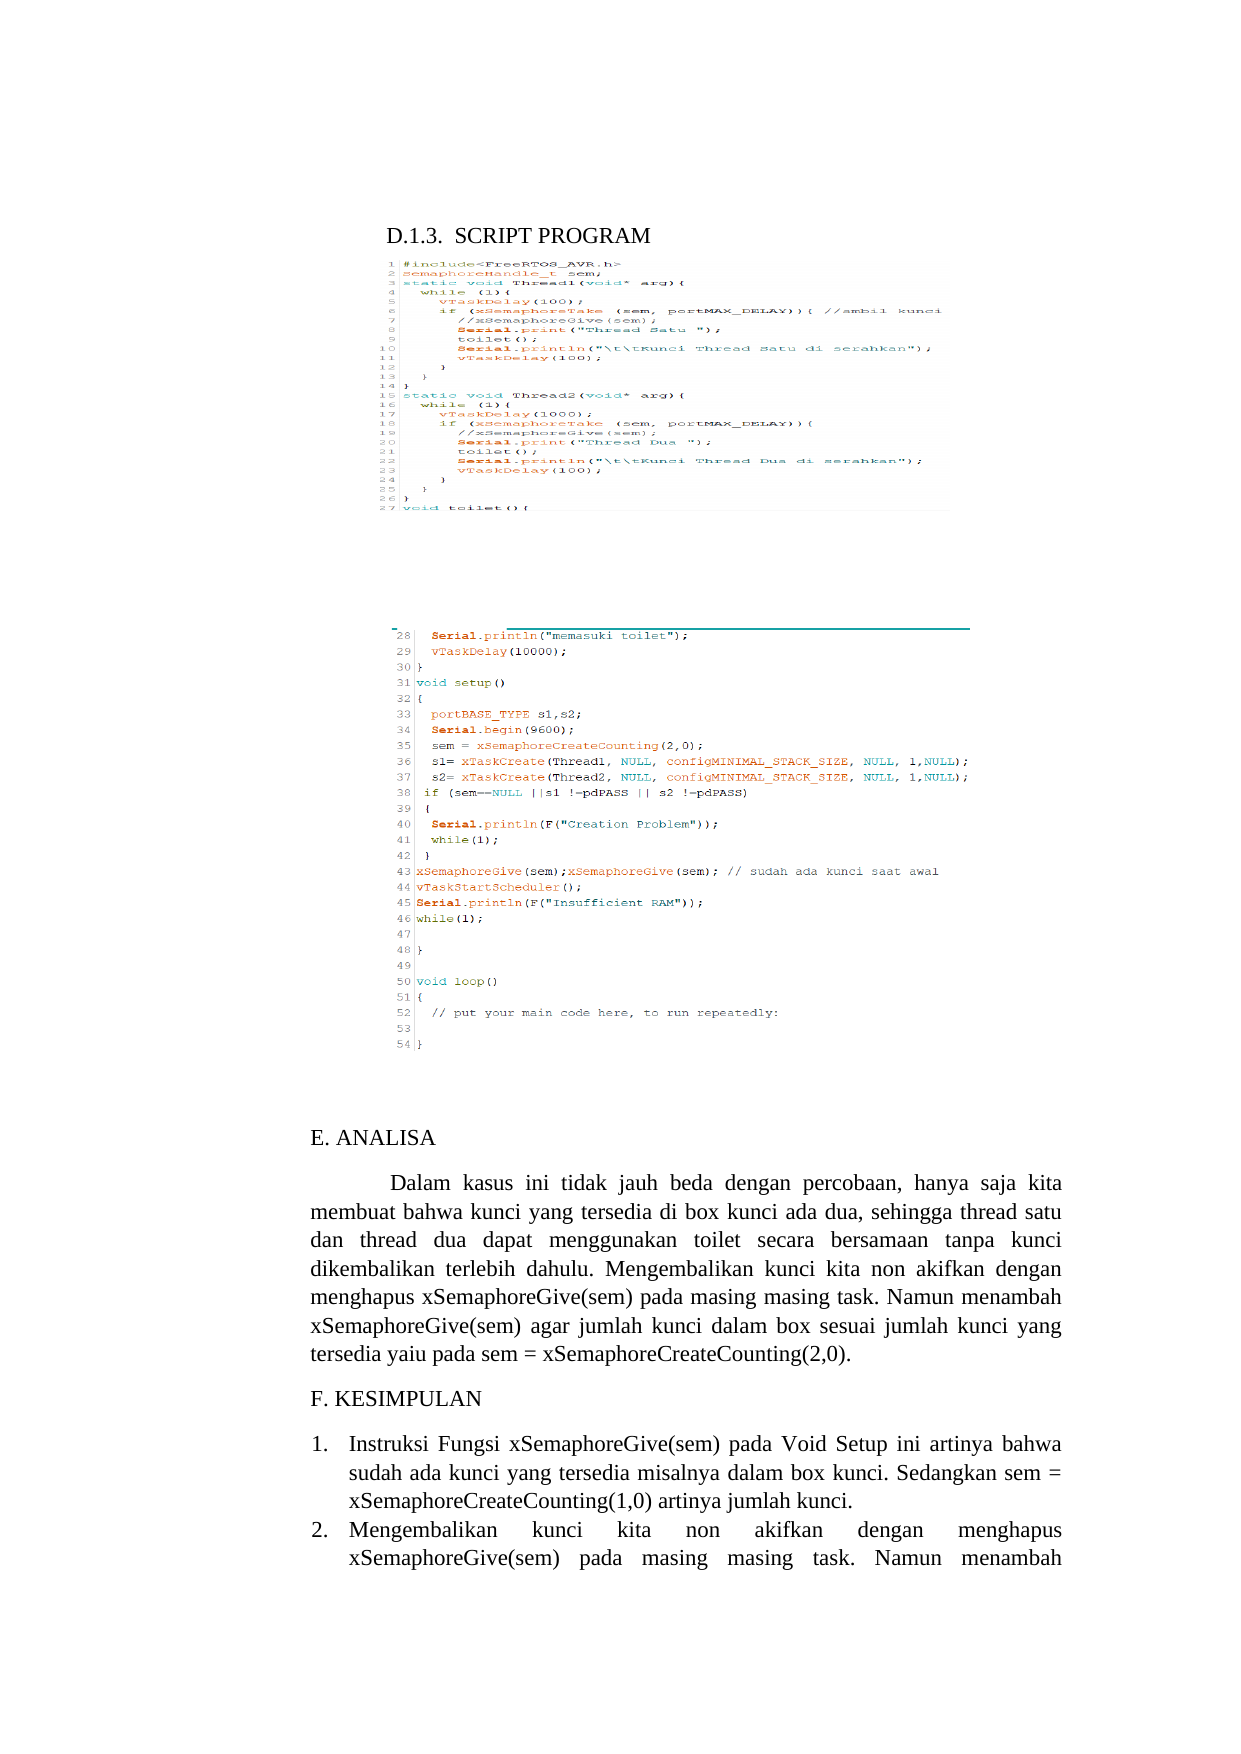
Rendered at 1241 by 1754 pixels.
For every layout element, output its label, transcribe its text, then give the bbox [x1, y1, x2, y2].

list Instruksi Fungsi xSemaphoreGive(sem) pada Void Setup ini artinya bahwa sudah ada kunci yang tersedia misalnya dalam box kunci. Sedangkan sem = xSemaphoreCreateCounting(1,0) artinya jumlah kunci. [311, 1430, 1063, 1513]
text E. ANALISA [236, 1124, 1063, 1151]
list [311, 1516, 1063, 1570]
text D.1.3. SCRIPT PROGRAM [311, 222, 1063, 249]
text Dalam kasus ini tidak jauh beda dengan percobaan, hanya saja kita membuat bahwa kunci yang tersedia di box kunci ada dua, sehingga thread satu dan thread dua dapat menggunakan toilet secara bersamaan tanpa kunci dikembalikan terlebih dahulu. Mengembalikan kunci kita non akifkan dengan menghapus xSemaphoreGive(sem) pada masing masing task. Namun menambah xSemaphoreGive(sem) agar jumlah kunci dalam box sesuai jumlah kunci yang tersedia yaiu pada sem = xSemaphoreCreateCounting(2,0). [310, 1169, 1063, 1366]
text F. KESIMPULAN [236, 1385, 1063, 1412]
